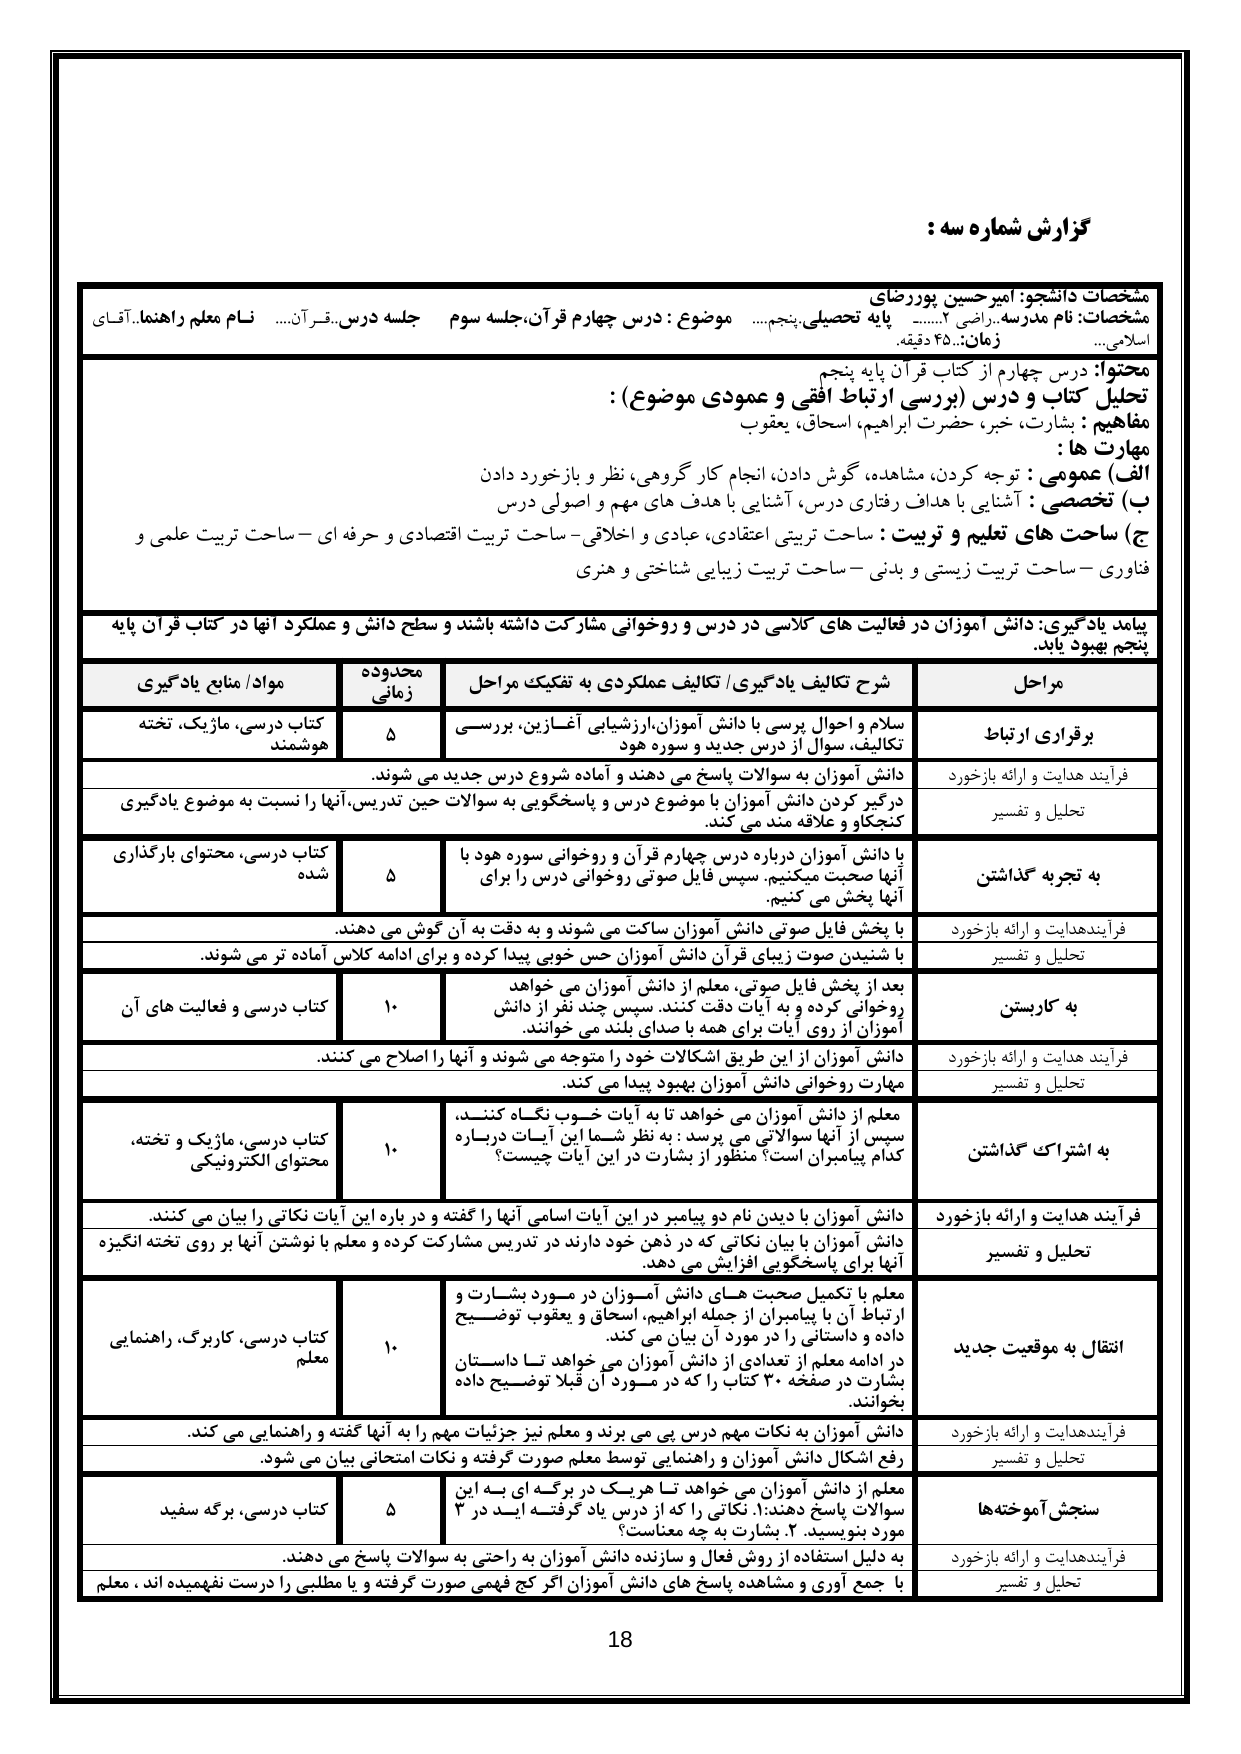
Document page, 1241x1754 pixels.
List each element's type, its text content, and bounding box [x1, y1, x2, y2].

table_cell کتاب درسی، محتوای بارگذاری شده [83, 841, 336, 912]
table_cell 5 [343, 1477, 440, 1543]
table_cell کتاب درسی، برگه سفید [83, 1477, 336, 1543]
table_cell رفع اشکال دانش آموزان و راهنمایی توسط معلم صورت گرفته و نکات امتحانی بیان می شود. [83, 1446, 912, 1471]
table_cell 5 [343, 712, 440, 758]
table_cell 10 [343, 1281, 440, 1415]
table_cell فرآیندهدایت و ارائه بازخورد [918, 917, 1157, 941]
table_cell سنجش‌آموخته‌ها [918, 1477, 1157, 1543]
table_cell انتقال به موقعیت جدید [918, 1281, 1157, 1415]
table_cell تحلیل و تفسیر [918, 1229, 1157, 1275]
table_cell 10 [343, 1103, 440, 1199]
table_cell فرآیندهدایت و ارائه بازخورد [918, 1420, 1157, 1444]
table_cell مراحل [918, 664, 1157, 706]
table_cell به دلیل استفاده از روش فعال و سازنده دانش آموزان به راحتی به سوالات پاسخ می دهند. [83, 1545, 912, 1569]
table_cell کتاب درسی، ماژیک و تخته، محتوای الکترونیکی [83, 1103, 336, 1199]
table_cell فرآیندهدایت و ارائه بازخورد [918, 1545, 1157, 1569]
table_cell تحلیل و تفسیر [918, 789, 1157, 834]
table_cell مهارت روخوانی دانش آموزان بهبود پیدا می کند. [83, 1071, 912, 1096]
table_cell کتاب درسی، ماژیک، تخته هوشمند [83, 712, 336, 758]
table_cell درگیر کردن دانش آموزان با موضوع درس و پاسخگویی به سوالات حین تدریس،آنها را نسبت به موضوع یادگیری کنجکاو و علاقه مند می کند. [83, 789, 912, 834]
table_cell تحلیل و تفسیر [918, 1071, 1157, 1096]
table_cell دانش آموزان به سوالات پاسخ می دهند و آماده شروع درس جدید می شوند. [83, 762, 912, 787]
table_cell کتاب درسی، کاربرگ، راهنمایی معلم [83, 1281, 336, 1415]
table_cell تحلیل و تفسیر [918, 1446, 1157, 1471]
table_cell برقراری ارتباط [918, 712, 1157, 758]
table_cell با دانش آموزان درباره درس چهارم قرآن و روخوانی سوره هود با آنها صحبت میکنیم. سپس فایل صوتی روخوانی درس را برای آنها پخش می کنیم. [446, 841, 912, 912]
table_cell معلم از دانش آموزان می خواهد تا هریک در برگه ای به این سوالات پاسخ دهند:1. نکاتی را که از درس یاد گرفته اید در 3 مورد بنویسید. 2. بشارت به چه معناست؟ [446, 1477, 912, 1543]
subtitle گزارش شماره سه : [150, 218, 1090, 243]
table_cell به تجربه گذاشتن [918, 841, 1157, 912]
table_cell سلام و احوال پرسی با دانش آموزان،ارزشیابی آغازین، بررسی تکالیف، سوال از درس جدید و سوره هود [446, 712, 912, 758]
table_cell 10 [343, 974, 440, 1040]
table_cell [83, 1571, 912, 1596]
table_cell فرآیند هدایت و ارائه بازخورد [918, 1045, 1157, 1070]
table_cell با شنیدن صوت زیبای قرآن دانش آموزان حس خوبی پیدا کرده و برای ادامه کلاس آماده تر می شوند. [83, 943, 912, 967]
table_cell با پخش فایل صوتی دانش آموزان ساکت می شوند و به دقت به آن گوش می دهند. [83, 917, 912, 941]
table_cell مواد/ منابع یادگیری [83, 664, 336, 706]
table_cell دانش آموزان به نکات مهم درس پی می برند و معلم نیز جزئیات مهم را به آنها گفته و راهنمایی می کند. [83, 1420, 912, 1444]
table_cell شرح تکالیف یادگیری/ تکالیف عملکردی به تفکیک مراحل [446, 664, 912, 706]
table_cell دانش آموزان با بیان نکاتی که در ذهن خود دارند در تدریس مشارکت کرده و معلم با نوشتن آنها بر روی تخته انگیزه آنها برای پاسخگویی افزایش می دهد. [83, 1229, 912, 1275]
table_cell 5 [343, 841, 440, 912]
table_cell به اشتراک گذاشتن [918, 1103, 1157, 1199]
table_cell دانش آموزان با دیدن نام دو پیامبر در این آیات اسامی آنها را گفته و در باره این آیات نکاتی را بیان می کنند. [83, 1203, 912, 1228]
table_cell معلم از دانش آموزان می خواهد تا به آیات خوب نگاه کنند، سپس از آنها سوالاتی می پرسد : به نظر شما این آیات درباره کدام پیامبران است؟ منظور از بشارت در این آیات چیست؟ [446, 1103, 912, 1199]
table_cell تحلیل و تفسیر [918, 943, 1157, 967]
table_cell محتوا: درس چهارم از کتاب قرآن پایه پنجم تحلیل کتاب و درس (بررسی ارتباط افقی و عمودی موضوع) : مفاهیم : بشارت، خبر، حضرت ابراهیم، اسحاق، یعقوب مهارت ها : الف) عمومی : توجه کردن، مشاهده، گوش دادن، انجام کار گروهی، نظر و بازخورد دادن ب) تخصصی : آشنایی با هداف رفتاری درس، آشنایی با هدف های مهم و اصولی درس ج) ساحت های تعلیم و تربیت : ساحت تربیتی اعتقادی، عبادی و اخلاقی- ساحت تربیت اقتصادی و حرفه ای – ساحت تربیت علمی و فناوری – ساحت تربیت زیستی و بدنی – ساحت تربیت زیبایی شناختی و هنری [83, 360, 1157, 610]
table_cell دانش آموزان از این طریق اشکالات خود را متوجه می شوند و آنها را اصلاح می کنند. [83, 1045, 912, 1070]
table_cell به کاربستن [918, 974, 1157, 1040]
table_cell فرآیند هدایت و ارائه بازخورد [918, 762, 1157, 787]
table_cell پیامد یادگیری: دانش آموزان در فعالیت های کلاسی در درس و روخوانی مشارکت داشته باشند و سطح دانش و عملکرد آنها در کتاب قرآن پایه پنجم بهبود یابد. [83, 616, 1157, 658]
table_cell کتاب درسی و فعالیت های آن [83, 974, 336, 1040]
table_header مشخصات دانشجو: امیرحسین پوررضای مشخصات: نام مدرسه..راضی 2...... پایه تحصیلی.پنجم.... موضوع : درس چهارم قرآن،جلسه سوم جلسه درس..قرآن.... نام معلم راهنما..آقای اسلامی... زمان:..45 دقیقه. [83, 289, 1157, 354]
table_cell فرآیند هدایت و ارائه بازخورد [918, 1203, 1157, 1228]
table_cell محدوده زمانی [343, 664, 440, 706]
table_cell بعد از پخش فایل صوتی، معلم از دانش آموزان می خواهد روخوانی کرده و به آیات دقت کنند. سپس چند نفر از دانش آموزان از روی آیات برای همه با صدای بلند می خوانند. [446, 974, 912, 1040]
table_cell معلم با تکمیل صحبت های دانش آموزان در مورد بشارت و ارتباط آن با پیامبران از جمله ابراهیم، اسحاق و یعقوب توضیح داده و داستانی را در مورد آن بیان می کند. در ادامه معلم از تعدادی از دانش آموزان می خواهد تا داستان بشارت در صفخه 30 کتاب را که در مورد آن قبلا توضیح داده بخوانند. [446, 1281, 912, 1415]
table_cell تحليل و تفسير [918, 1571, 1157, 1596]
